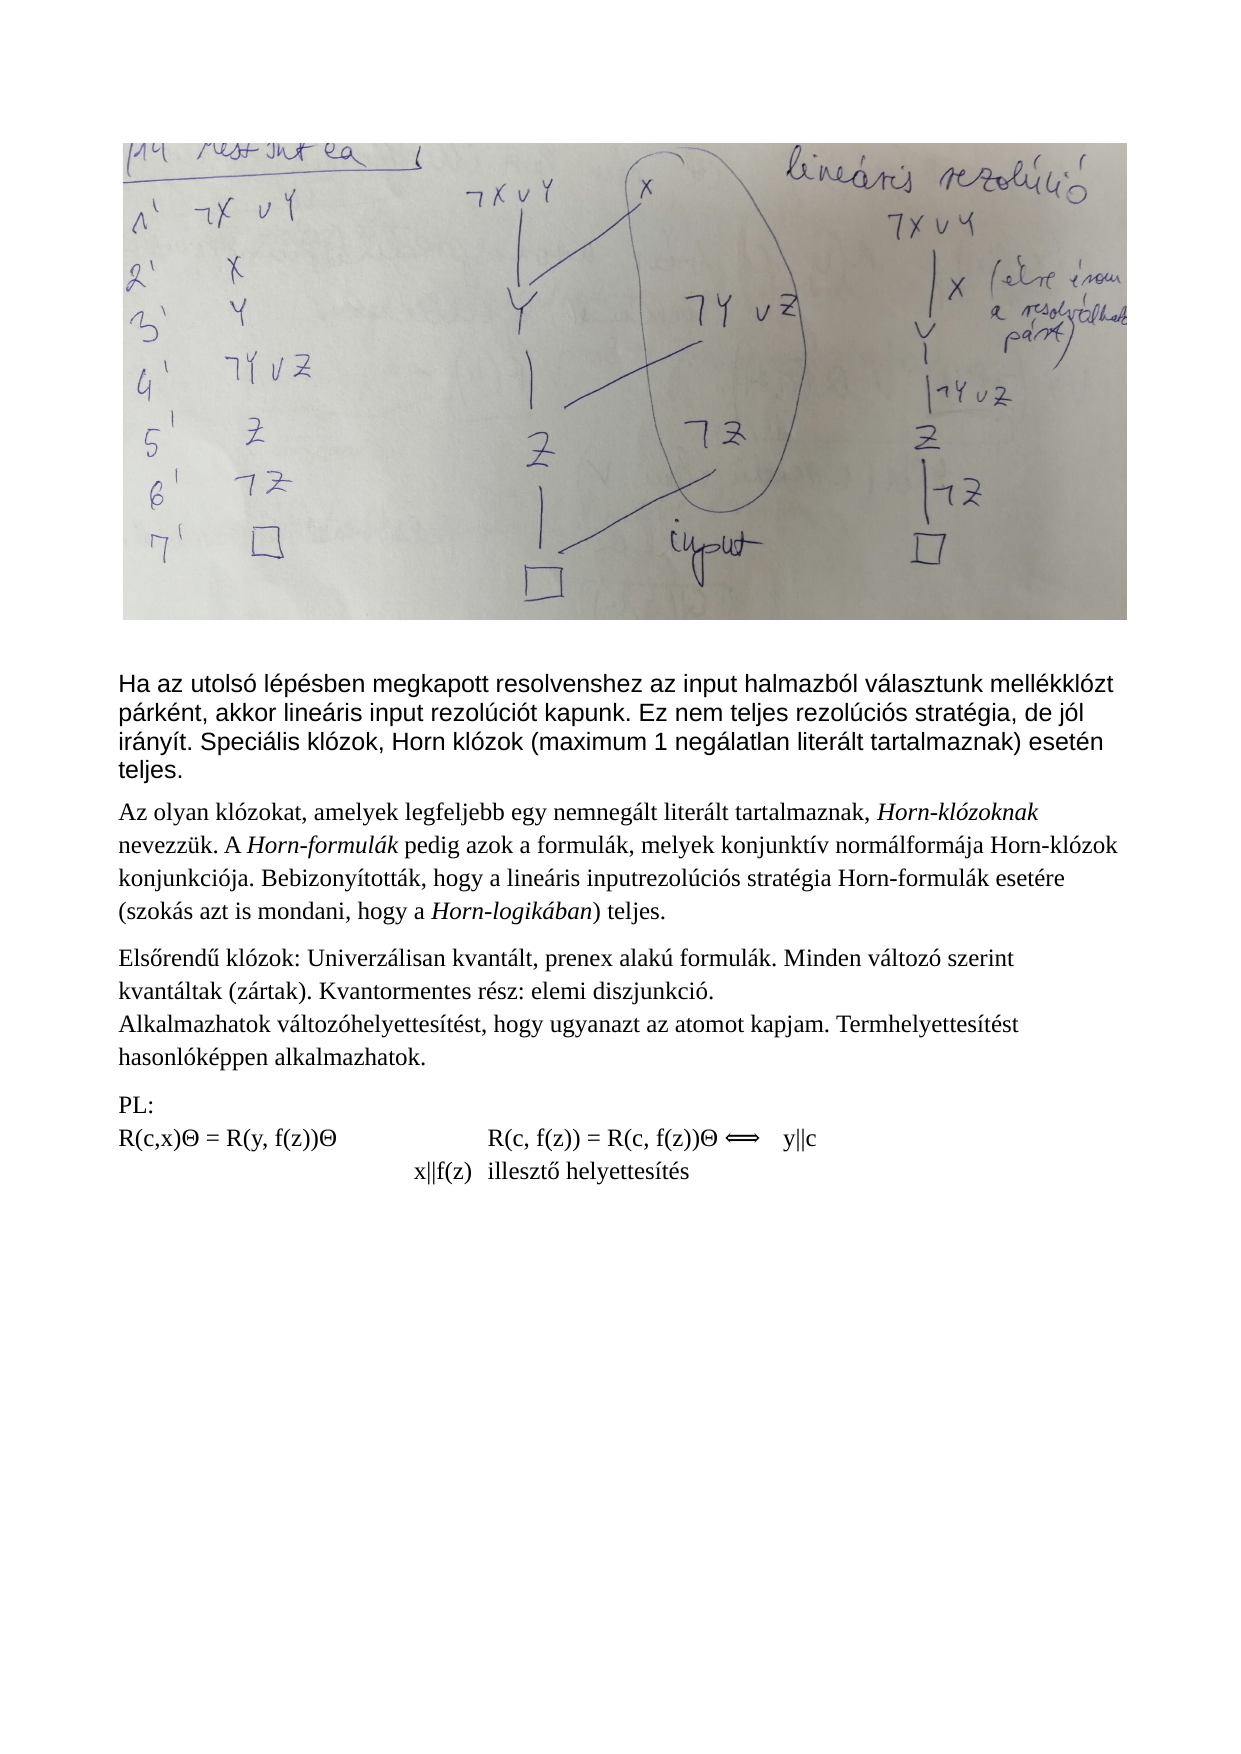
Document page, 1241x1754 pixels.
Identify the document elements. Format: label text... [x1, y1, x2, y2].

text Elsőrendű klózok: Univerzálisan kvantált, prenex alakú formulák. Minden változó szerint kvantáltak (zártak). Kvantormentes rész: elemi diszjunkció. Alkalmazhatok változóhelyettesítést, hogy ugyanazt az atomot kapjam. Termhelyettesítést hasonlóképpen alkalmazhatok. [118, 943, 1122, 1071]
picture [122, 143, 1127, 620]
text PL: R(c,x)Θ = R(y, f(z))Θ R(c, f(z)) = R(c, f(z))Θ ⟺ y||c x||f(z) illesztő helyettesítés [118, 1090, 1122, 1185]
subtitle Ha az utolsó lépésben megkapott resolvenshez az input halmazból választunk mellékklózt párként, akkor lineáris input rezolúciót kapunk. Ez nem teljes rezolúciós stratégia, de jól irányít. Speciális klózok, Horn klózok (maximum 1 negálatlan literált tartalmaznak) esetén teljes. [118, 669, 1122, 784]
text Az olyan klózokat, amelyek legfeljebb egy nemnegált literált tartalmaznak, Horn-klózoknak nevezzük. A Horn-formulák pedig azok a formulák, melyek konjunktív normálformája Horn-klózok konjunkciója. Bebizonyították, hogy a lineáris inputrezolúciós stratégia Horn-formulák esetére (szokás azt is mondani, hogy a Horn-logikában) teljes. [118, 797, 1122, 924]
